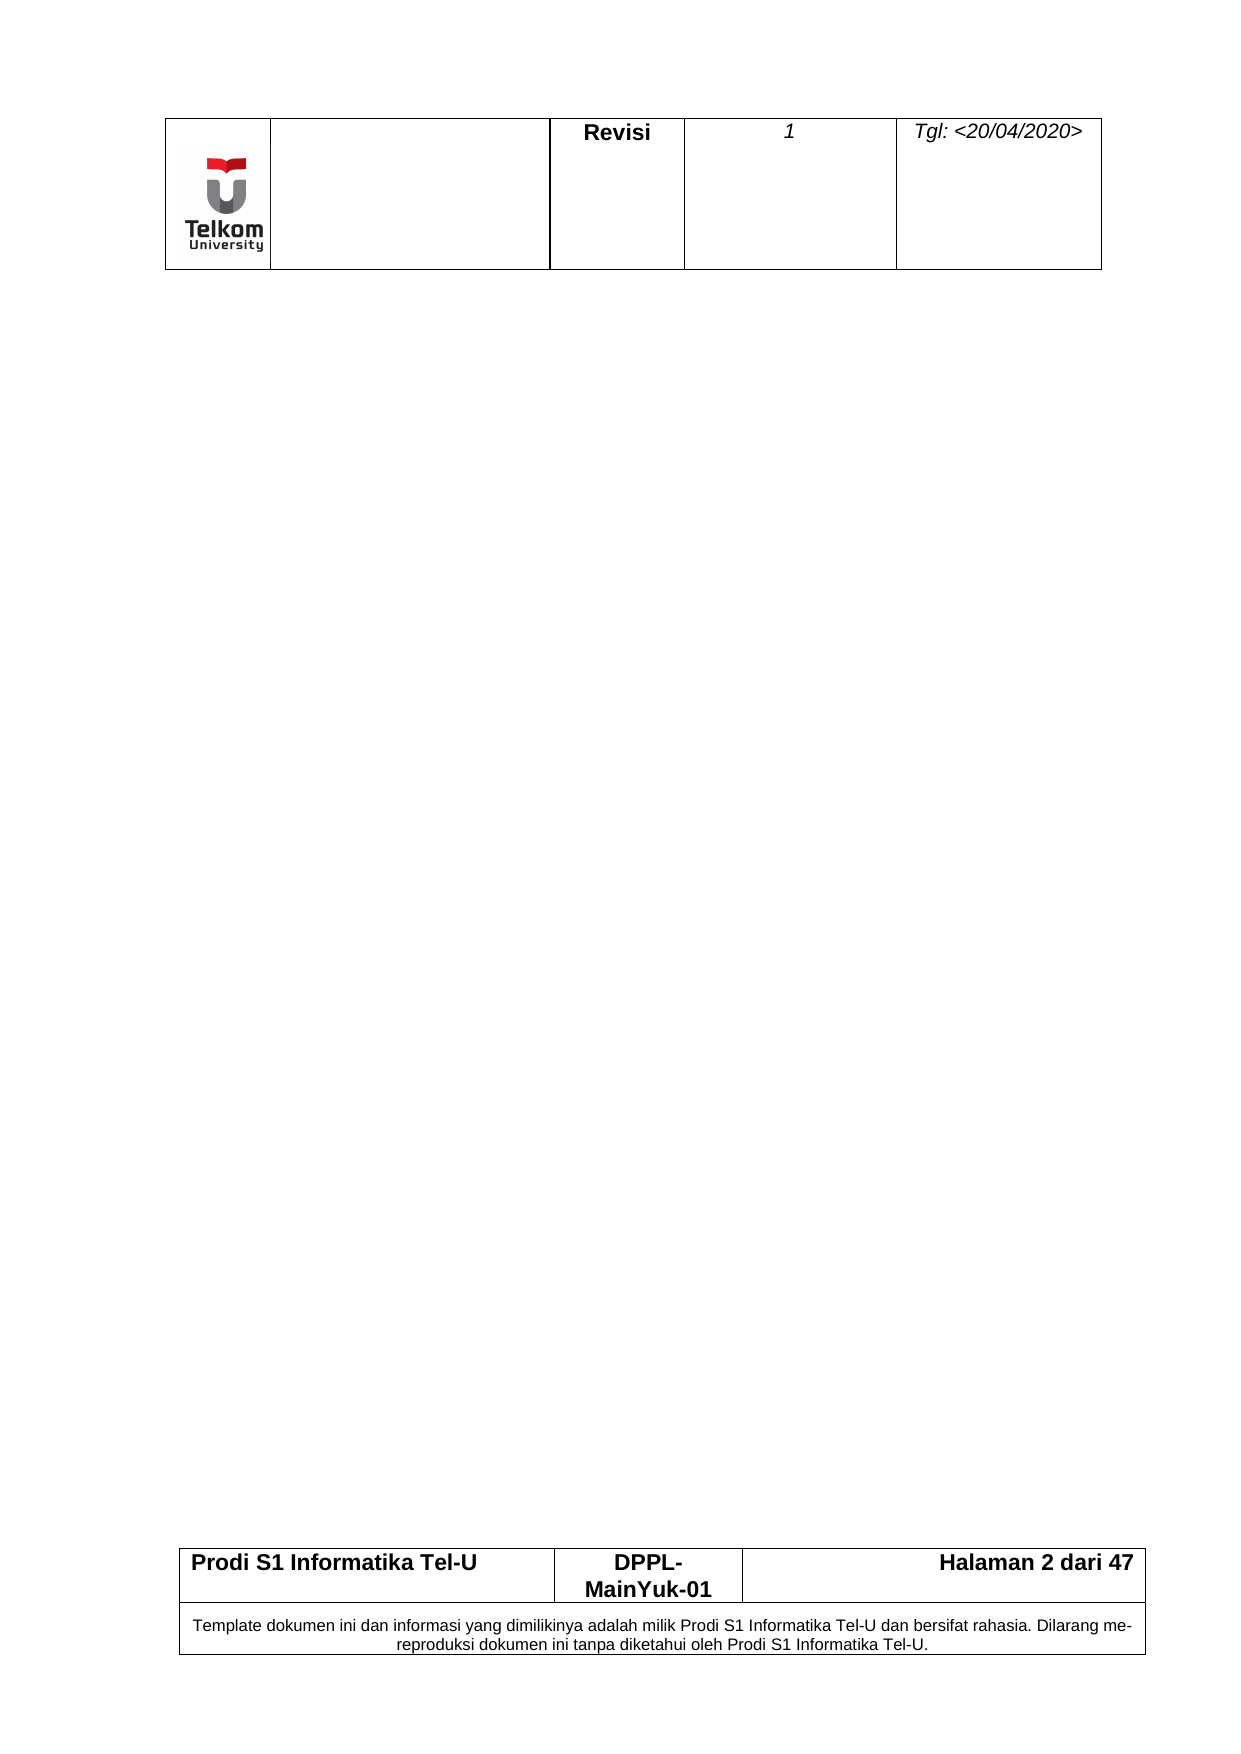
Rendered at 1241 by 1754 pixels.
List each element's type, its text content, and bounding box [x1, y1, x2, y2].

table_cell 1 [685, 119, 896, 269]
table_cell Revisi [551, 119, 684, 269]
picture [176, 144, 271, 263]
table_cell Tgl: <20/04/2020> [897, 119, 1101, 269]
